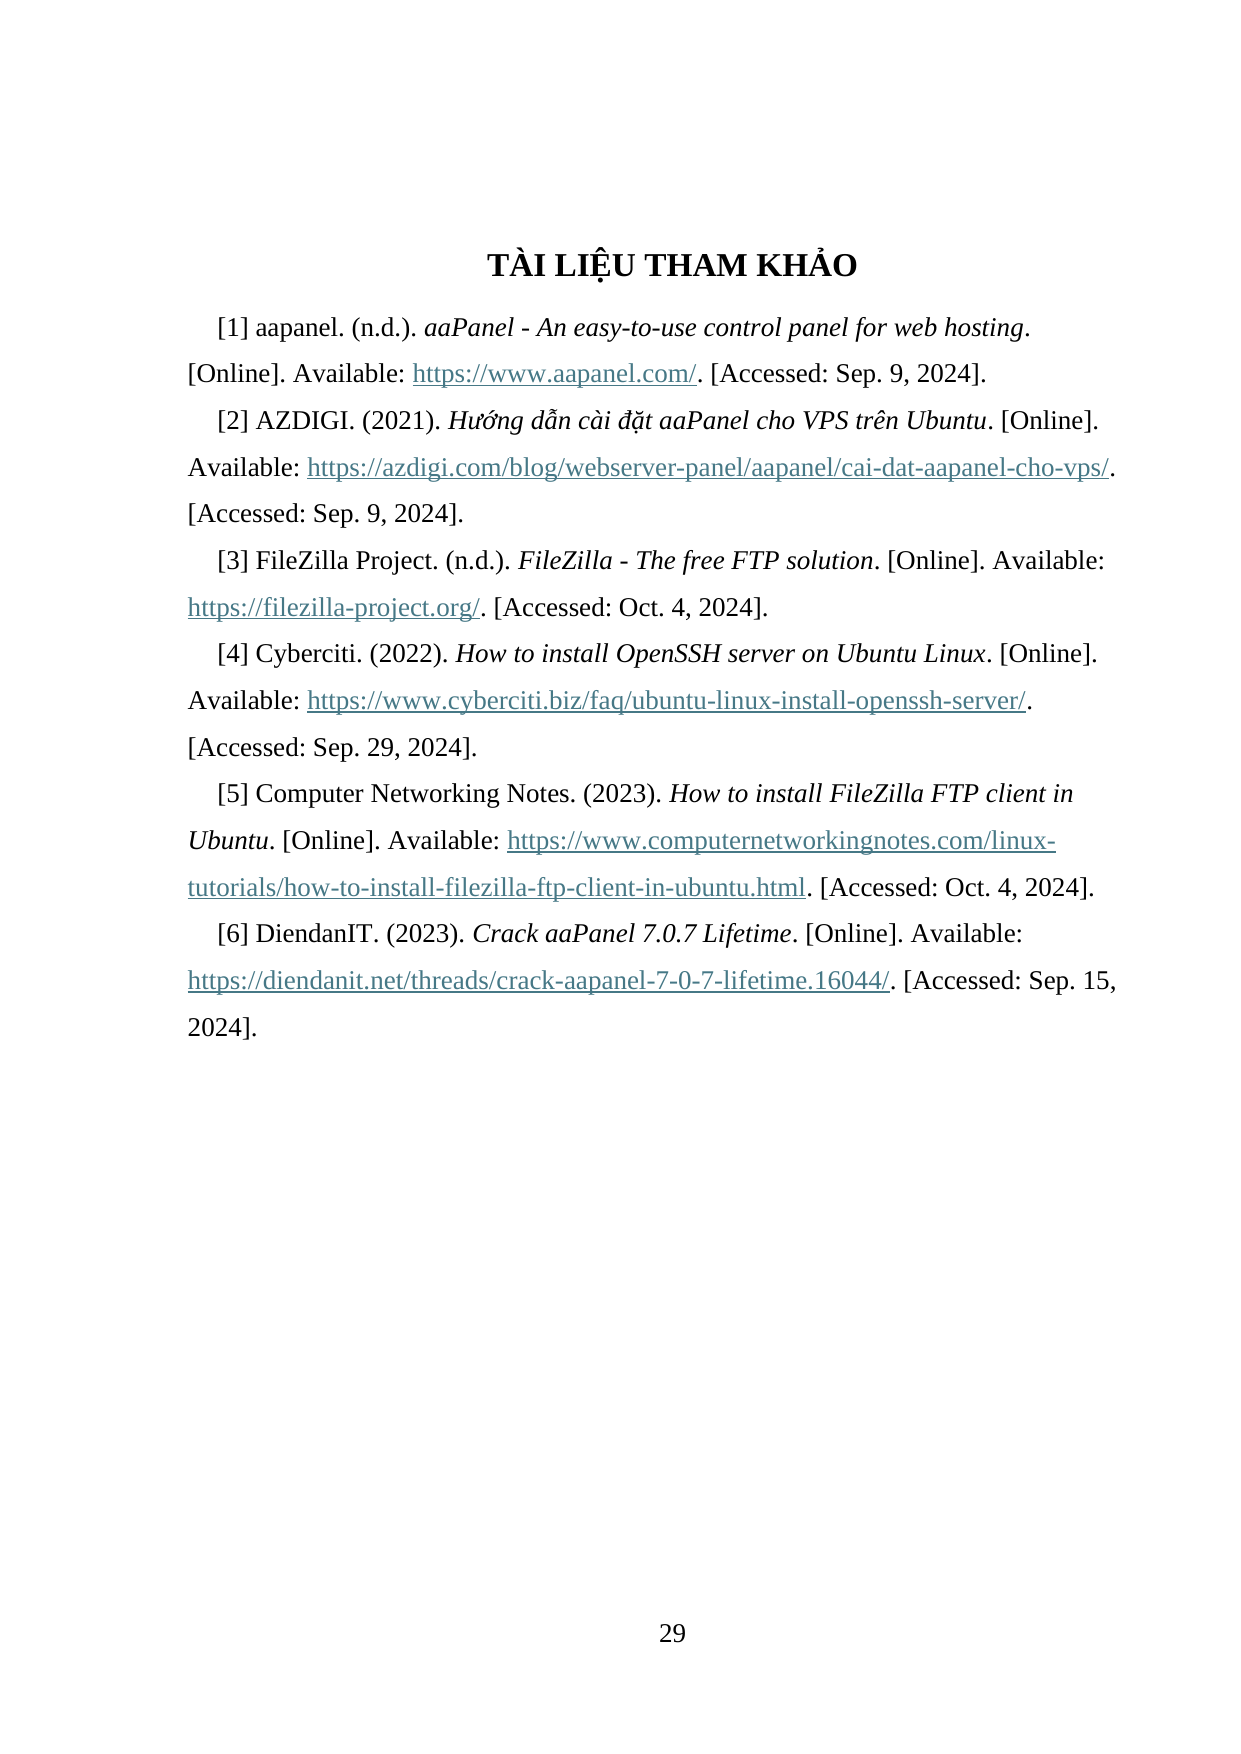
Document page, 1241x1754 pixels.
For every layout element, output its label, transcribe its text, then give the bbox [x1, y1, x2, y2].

text [4] Cyberciti. (2022). How to install OpenSSH server on Ubuntu Linux. [Online]. Available: https://www.cyberciti.biz/faq/ubuntu-linux-install-openssh-server/. [Accessed: Sep. 29, 2024]. [187, 637, 1128, 762]
text [2] AZDIGI. (2021). Hướng dẫn cài đặt aaPanel cho VPS trên Ubuntu. [Online]. Available: https://azdigi.com/blog/webserver-panel/aapanel/cai-dat-aapanel-cho-vps/. [Accessed: Sep. 9, 2024]. [187, 404, 1128, 529]
text [5] Computer Networking Notes. (2023). How to install FileZilla FTP client in Ubuntu. [Online]. Available: https://www.computernetworkingnotes.com/linux-tutorials/how-to-install-filezilla-ftp-client-in-ubuntu.html. [Accessed: Oct. 4, 2024]. [187, 777, 1128, 902]
text [6] DiendanIT. (2023). Crack aaPanel 7.0.7 Lifetime. [Online]. Available: https://diendanit.net/threads/crack-aapanel-7-0-7-lifetime.16044/. [Accessed: Sep. 15, 2024]. [187, 917, 1128, 1042]
text [1] aapanel. (n.d.). aaPanel - An easy-to-use control panel for web hosting. [Online]. Available: https://www.aapanel.com/. [Accessed: Sep. 9, 2024]. [187, 311, 1128, 389]
subtitle TÀI LIỆU THAM KHẢO [187, 245, 1128, 283]
text [3] FileZilla Project. (n.d.). FileZilla - The free FTP solution. [Online]. Available: https://filezilla-project.org/. [Accessed: Oct. 4, 2024]. [187, 544, 1128, 622]
